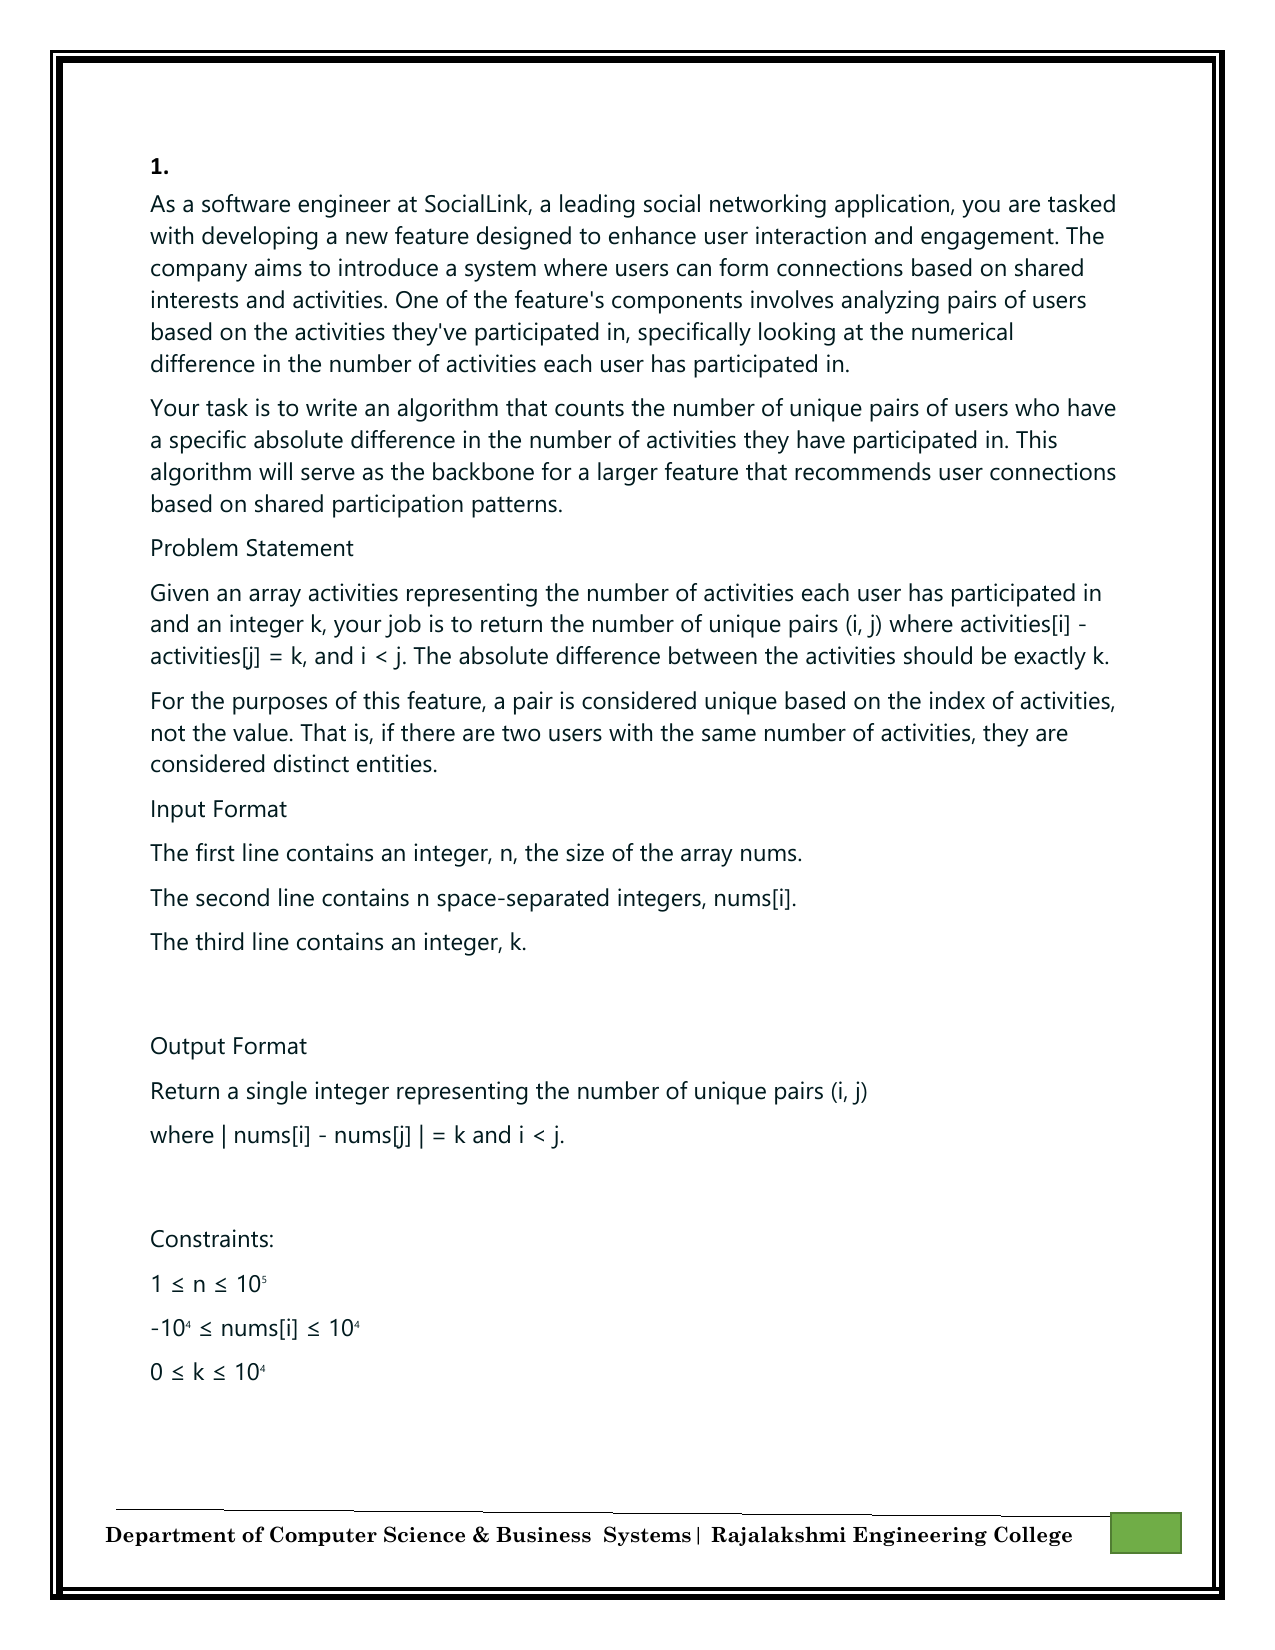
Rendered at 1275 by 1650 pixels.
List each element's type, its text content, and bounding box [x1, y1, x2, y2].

text Input Format [150, 791, 1125, 823]
text As a software engineer at SocialLink, a leading social networking application, you are tasked with developing a new feature designed to enhance user interaction and engagement. The company aims to introduce a system where users can form connections based on shared interests and activities. One of the feature's components involves analyzing pairs of users based on the activities they've participated in, specifically looking at the numerical difference in the number of activities each user has participated in. [150, 187, 1125, 378]
text Your task is to write an algorithm that counts the number of unique pairs of users who have a specific absolute difference in the number of activities they have participated in. This algorithm will serve as the backbone for a larger feature that recommends user connections based on shared participation patterns. [150, 391, 1125, 518]
text Constraints: [150, 1222, 1125, 1254]
text The third line contains an integer, k. [150, 924, 1125, 956]
text The first line contains an integer, n, the size of the array nums. [150, 836, 1125, 868]
text 1 ≤ n ≤ 105 [150, 1266, 1125, 1298]
text where | nums[i] - nums[j] | = k and i < j. [150, 1118, 1125, 1149]
text The second line contains n space-separated integers, nums[i]. [150, 880, 1125, 912]
text Problem Statement [150, 531, 1125, 563]
text 0 ≤ k ≤ 104 [150, 1355, 1125, 1387]
subtitle 1. [150, 150, 1125, 181]
text For the purposes of this feature, a pair is considered unique based on the index of activities, not the value. That is, if there are two users with the same number of activities, they are considered distinct entities. [150, 683, 1125, 779]
text -104 ≤ nums[i] ≤ 104 [150, 1311, 1125, 1342]
text Output Format [150, 1029, 1125, 1061]
text Given an array activities representing the number of activities each user has participated in and an integer k, your job is to return the number of unique pairs (i, j) where activities[i] - activities[j] = k, and i < j. The absolute difference between the activities should be exactly k. [150, 575, 1125, 671]
text Return a single integer representing the number of unique pairs (i, j) [150, 1073, 1125, 1105]
